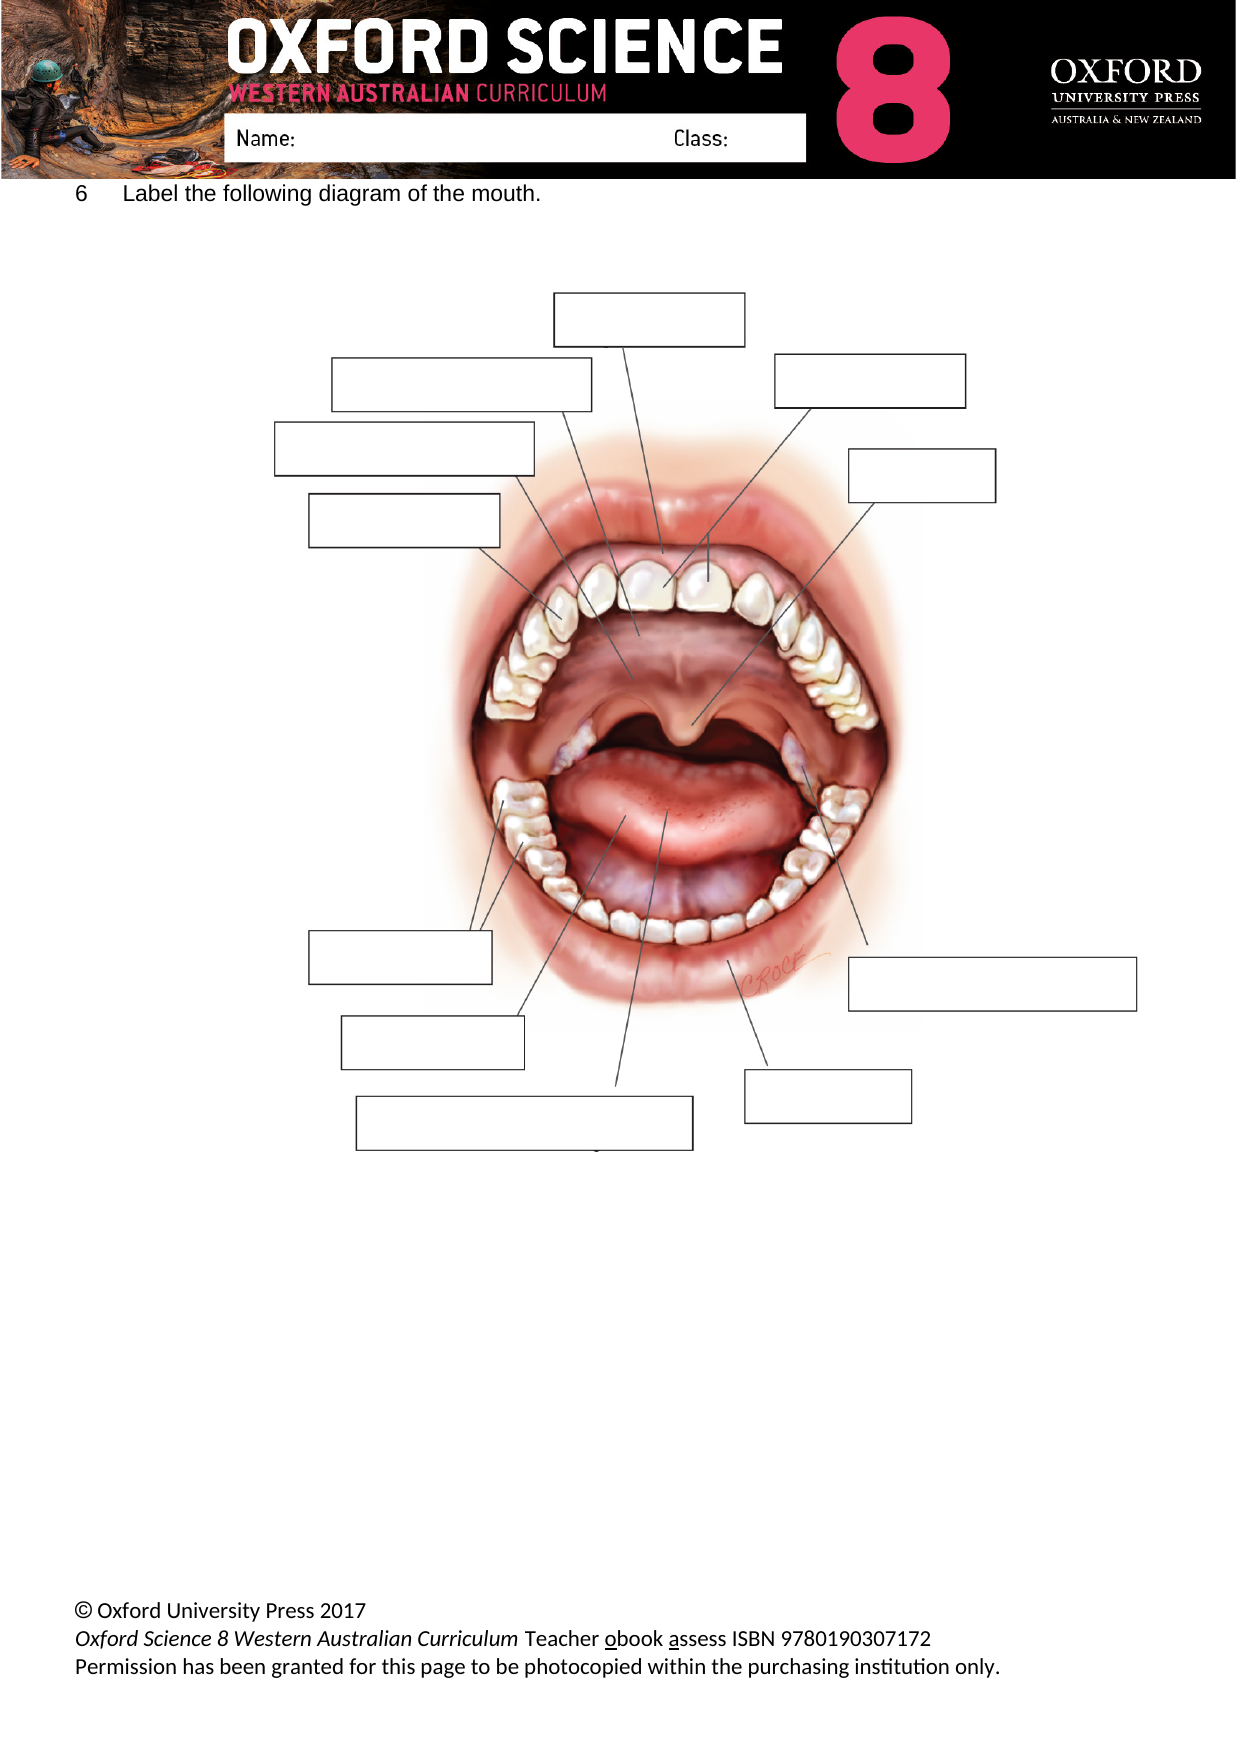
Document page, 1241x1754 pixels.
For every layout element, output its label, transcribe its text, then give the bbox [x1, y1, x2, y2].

list 6 Label the following diagram of the mouth. [75, 178, 1165, 206]
picture [75, 232, 1217, 1231]
picture [0, 0, 1236, 178]
